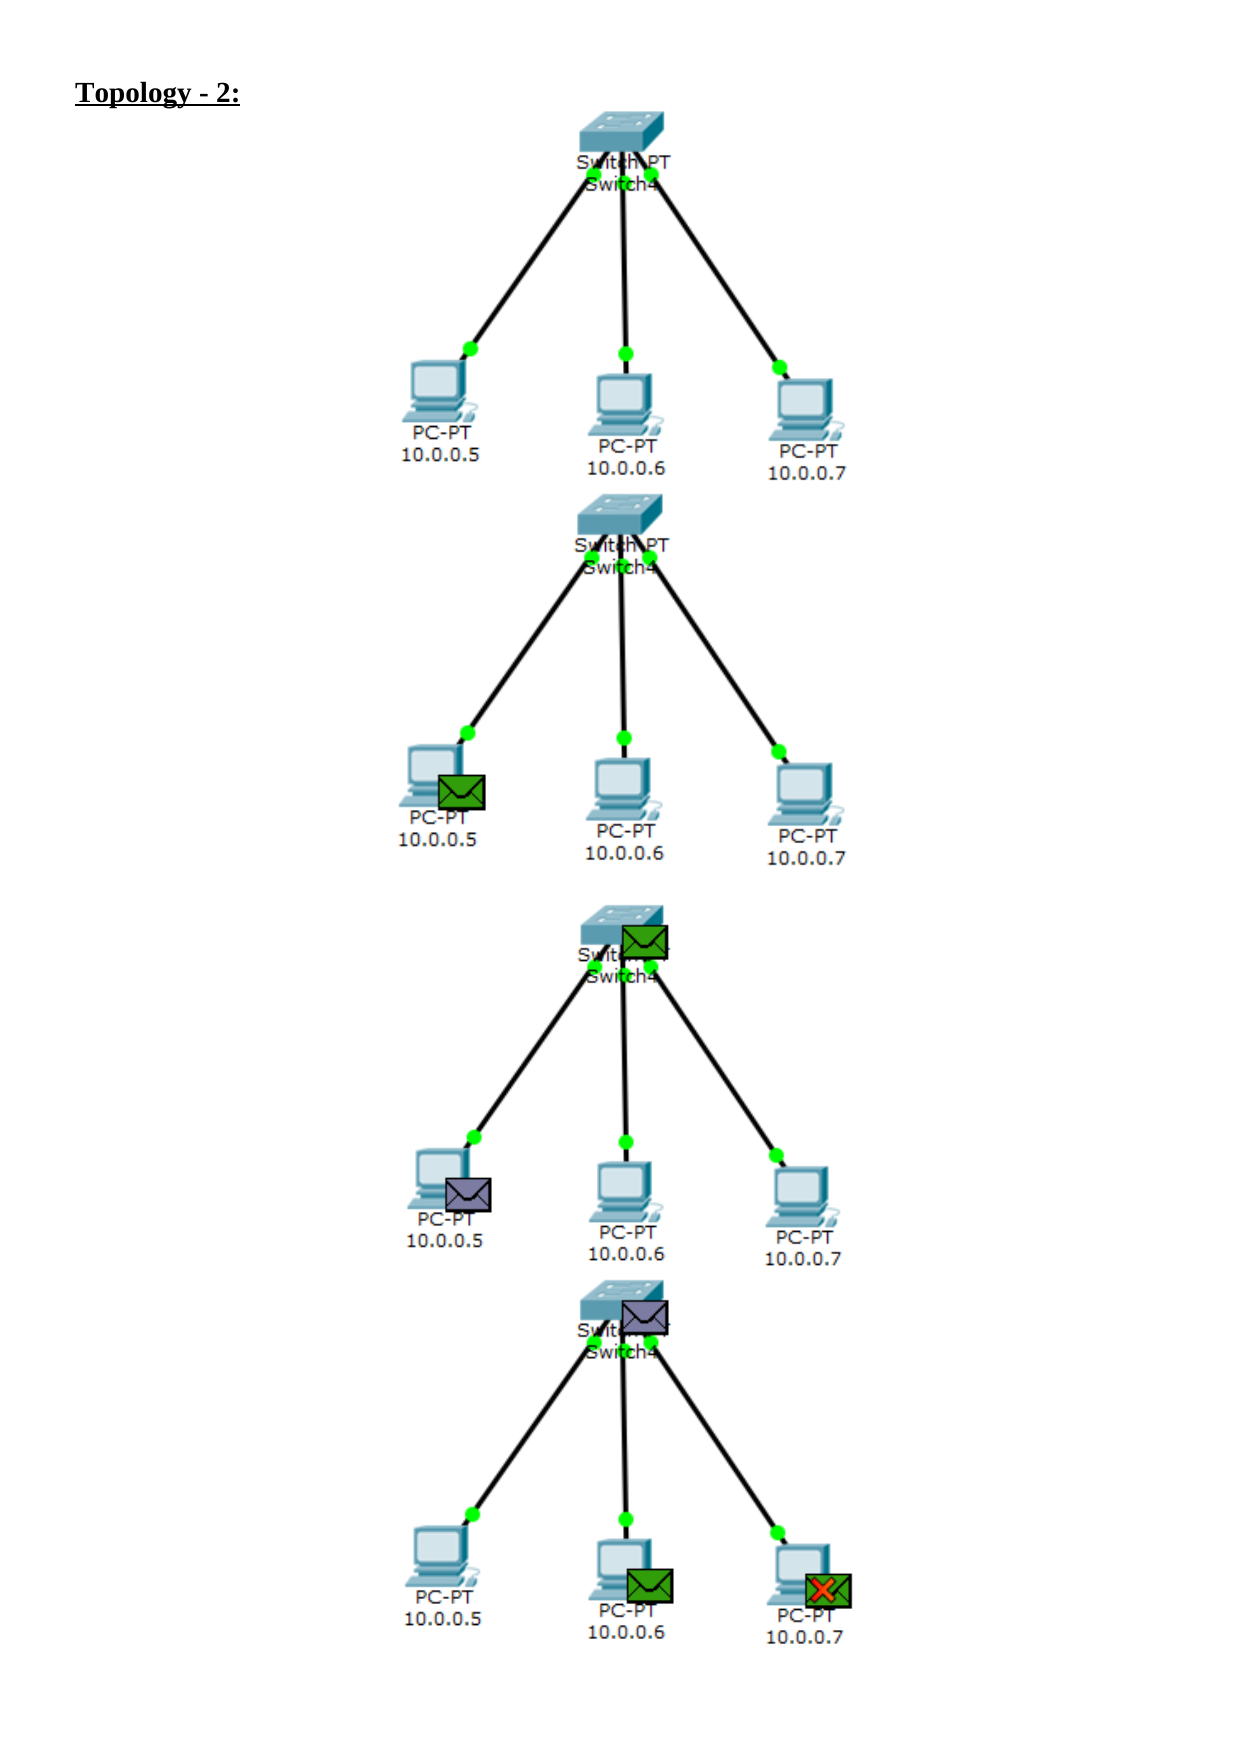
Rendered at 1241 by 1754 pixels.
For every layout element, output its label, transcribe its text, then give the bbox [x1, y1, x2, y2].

text Topology - 2: [75, 75, 1165, 108]
picture [378, 108, 862, 875]
picture [377, 898, 864, 1653]
